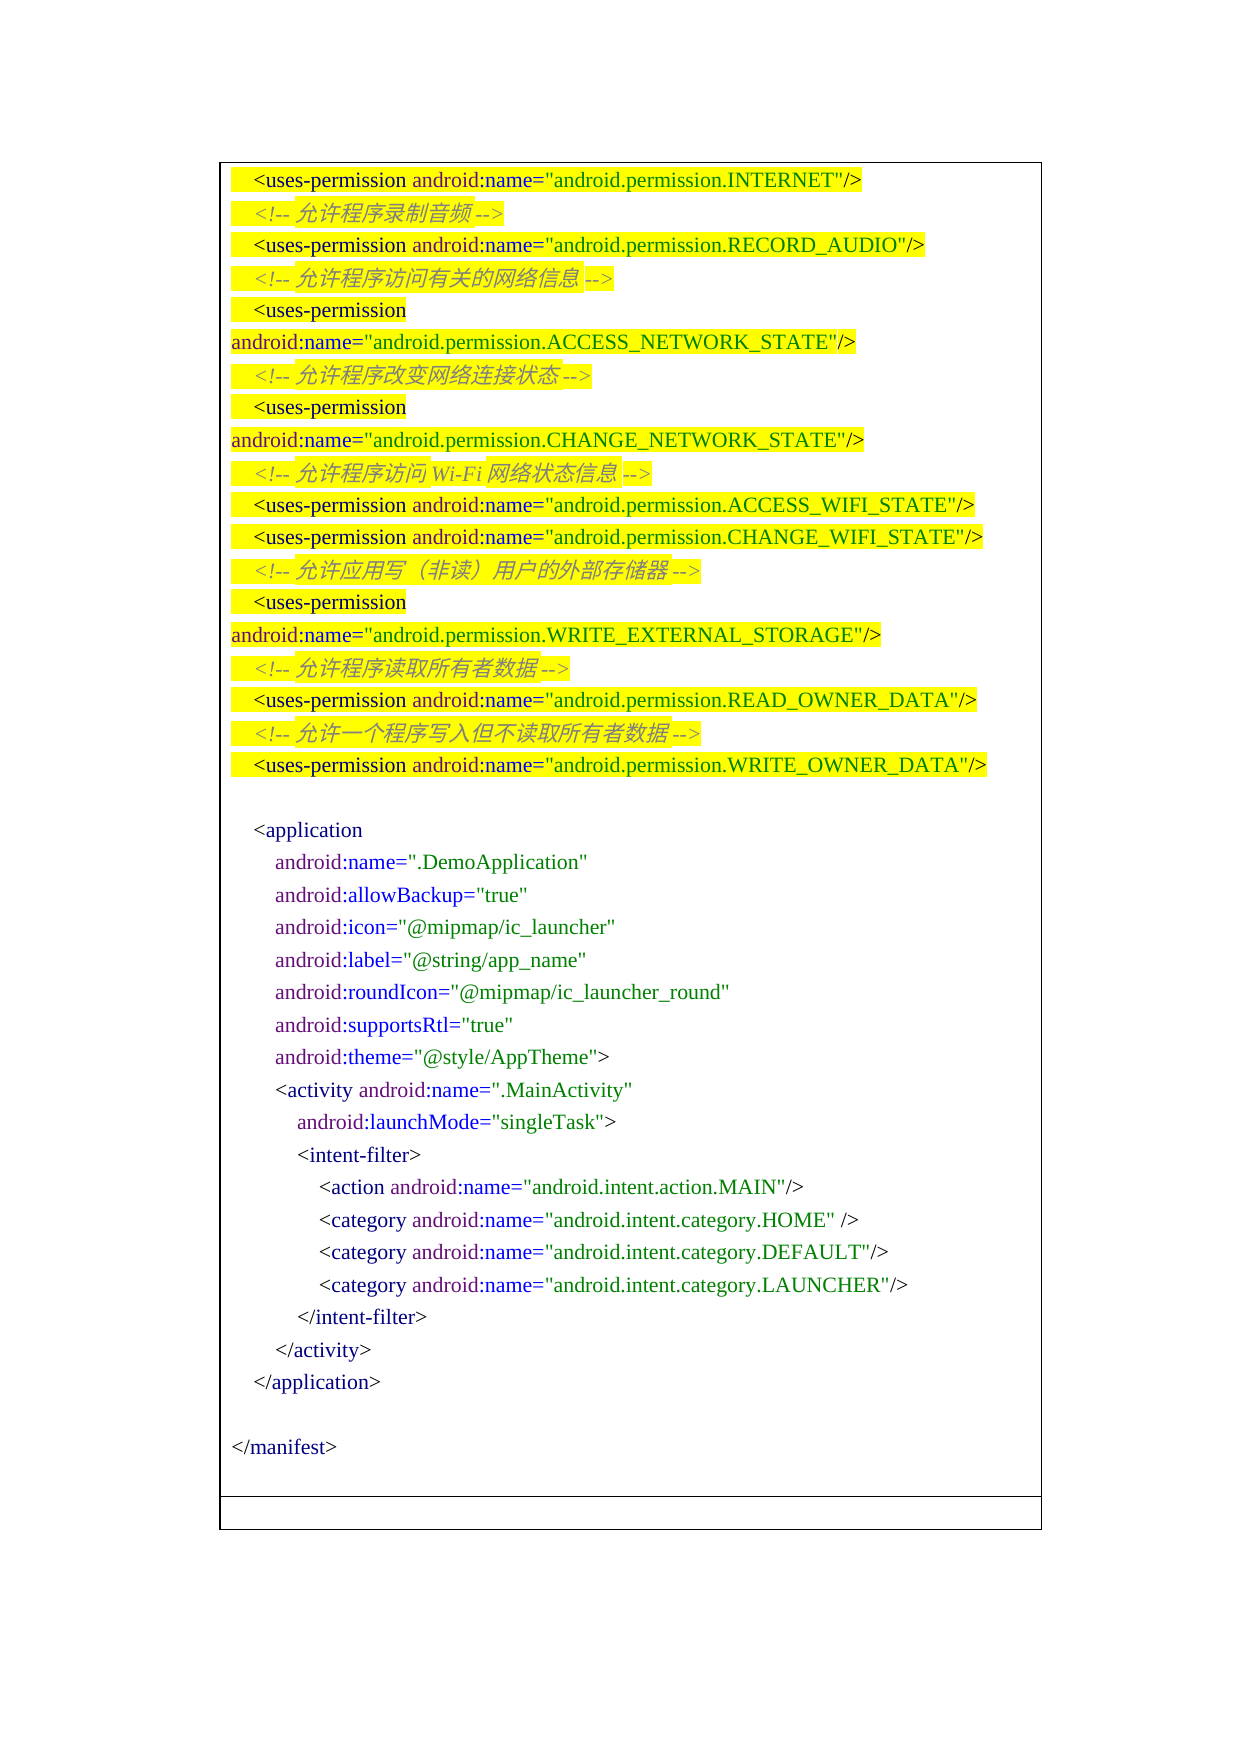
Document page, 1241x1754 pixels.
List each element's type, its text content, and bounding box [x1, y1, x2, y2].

table_cell [221, 1497, 1041, 1529]
